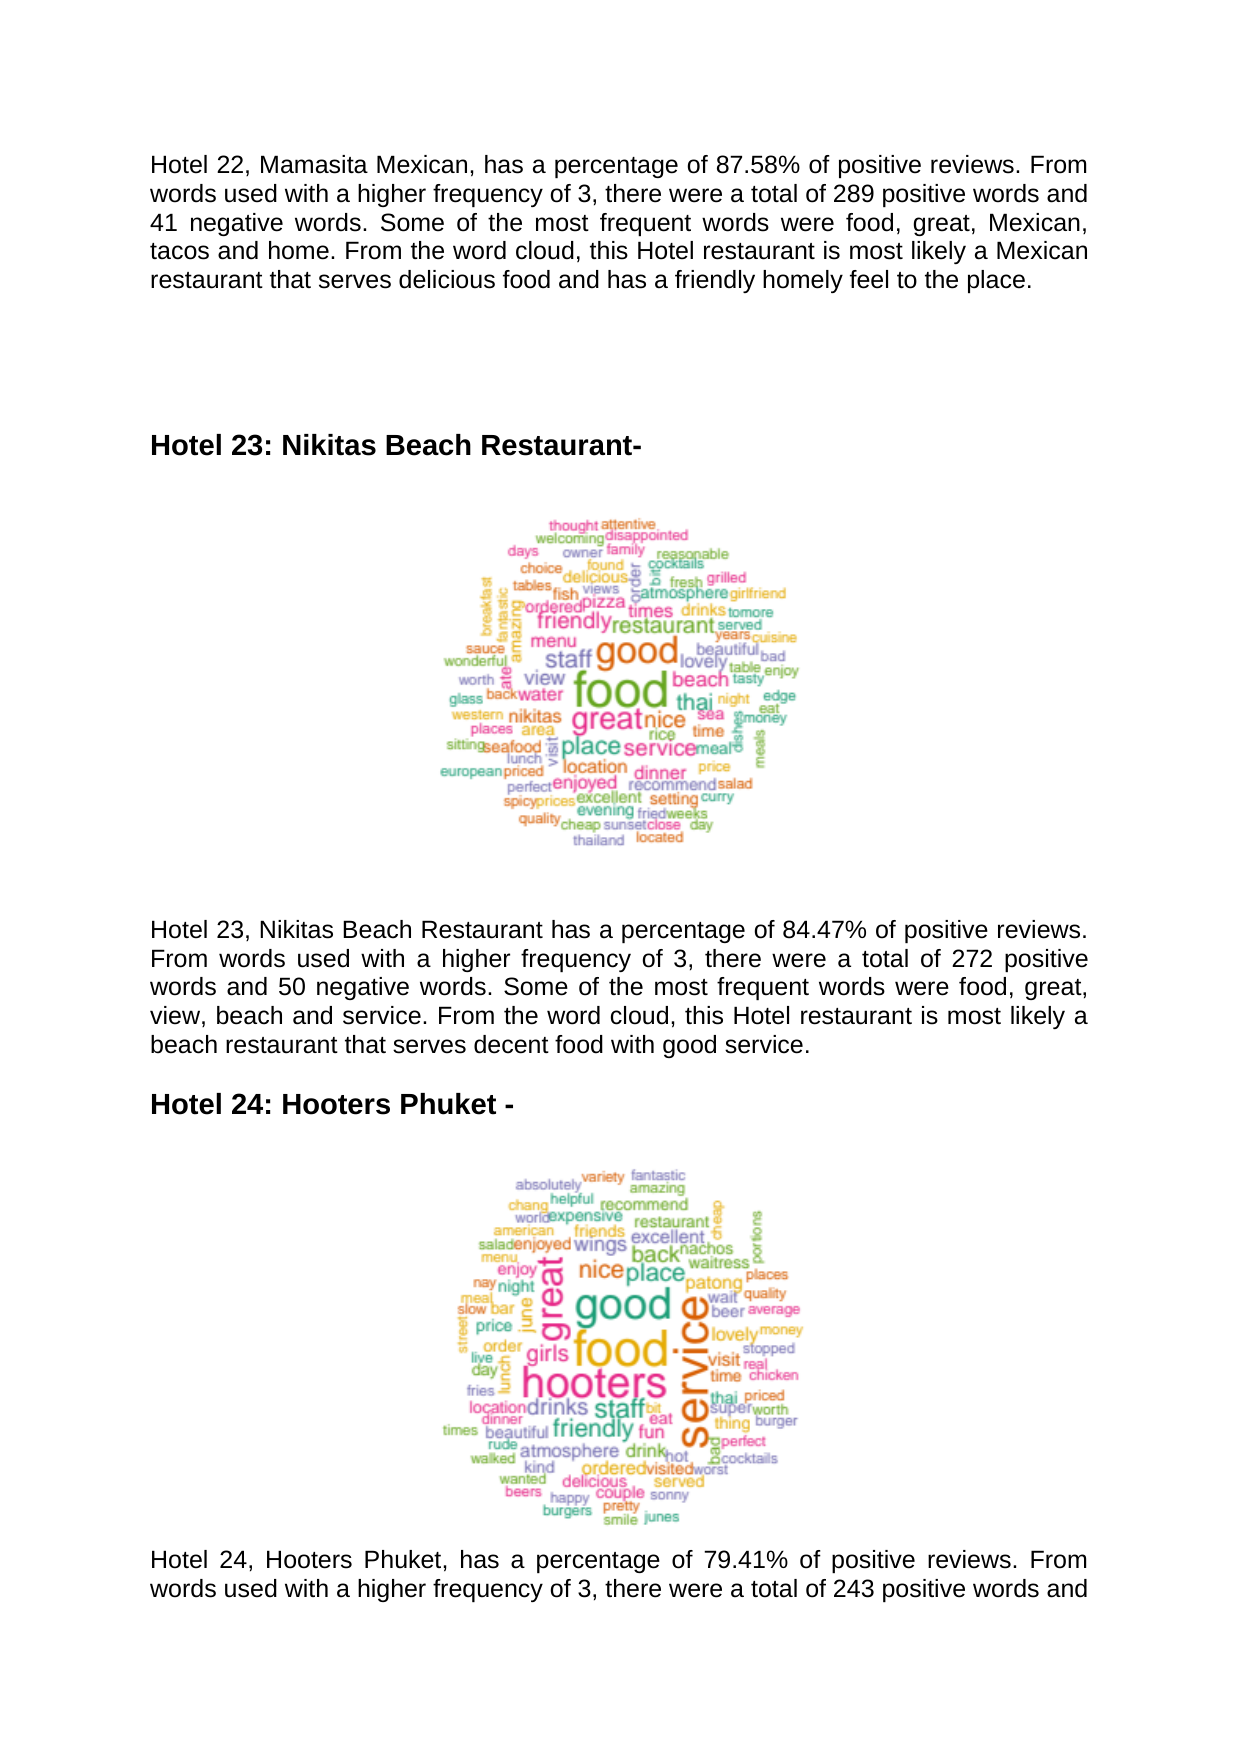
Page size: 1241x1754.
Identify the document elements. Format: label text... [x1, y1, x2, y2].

text Hotel 24: Hooters Phuket - [150, 1087, 1090, 1121]
text Hotel 23, Nikitas Beach Restaurant has a percentage of 84.47% of positive reviews. From words used with a higher frequency of 3, there were a total of 272 positive words and 50 negative words. Some of the most frequent words were food, great, view, beach and service. From the word cloud, this Hotel restaurant is most likely a beach restaurant that serves decent food with good service. [150, 915, 1090, 1058]
text Hotel 23: Nikitas Beach Restaurant- [150, 428, 1090, 461]
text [150, 1545, 1090, 1603]
text Hotel 22, Mamasita Mexican, has a percentage of 87.58% of positive reviews. From words used with a higher frequency of 3, there were a total of 289 positive words and 41 negative words. Some of the most frequent words were food, great, Mexican, tacos and home. From the word cloud, this Hotel restaurant is most likely a Mexican restaurant that serves delicious food and has a friendly homely feel to the place. [150, 150, 1090, 294]
